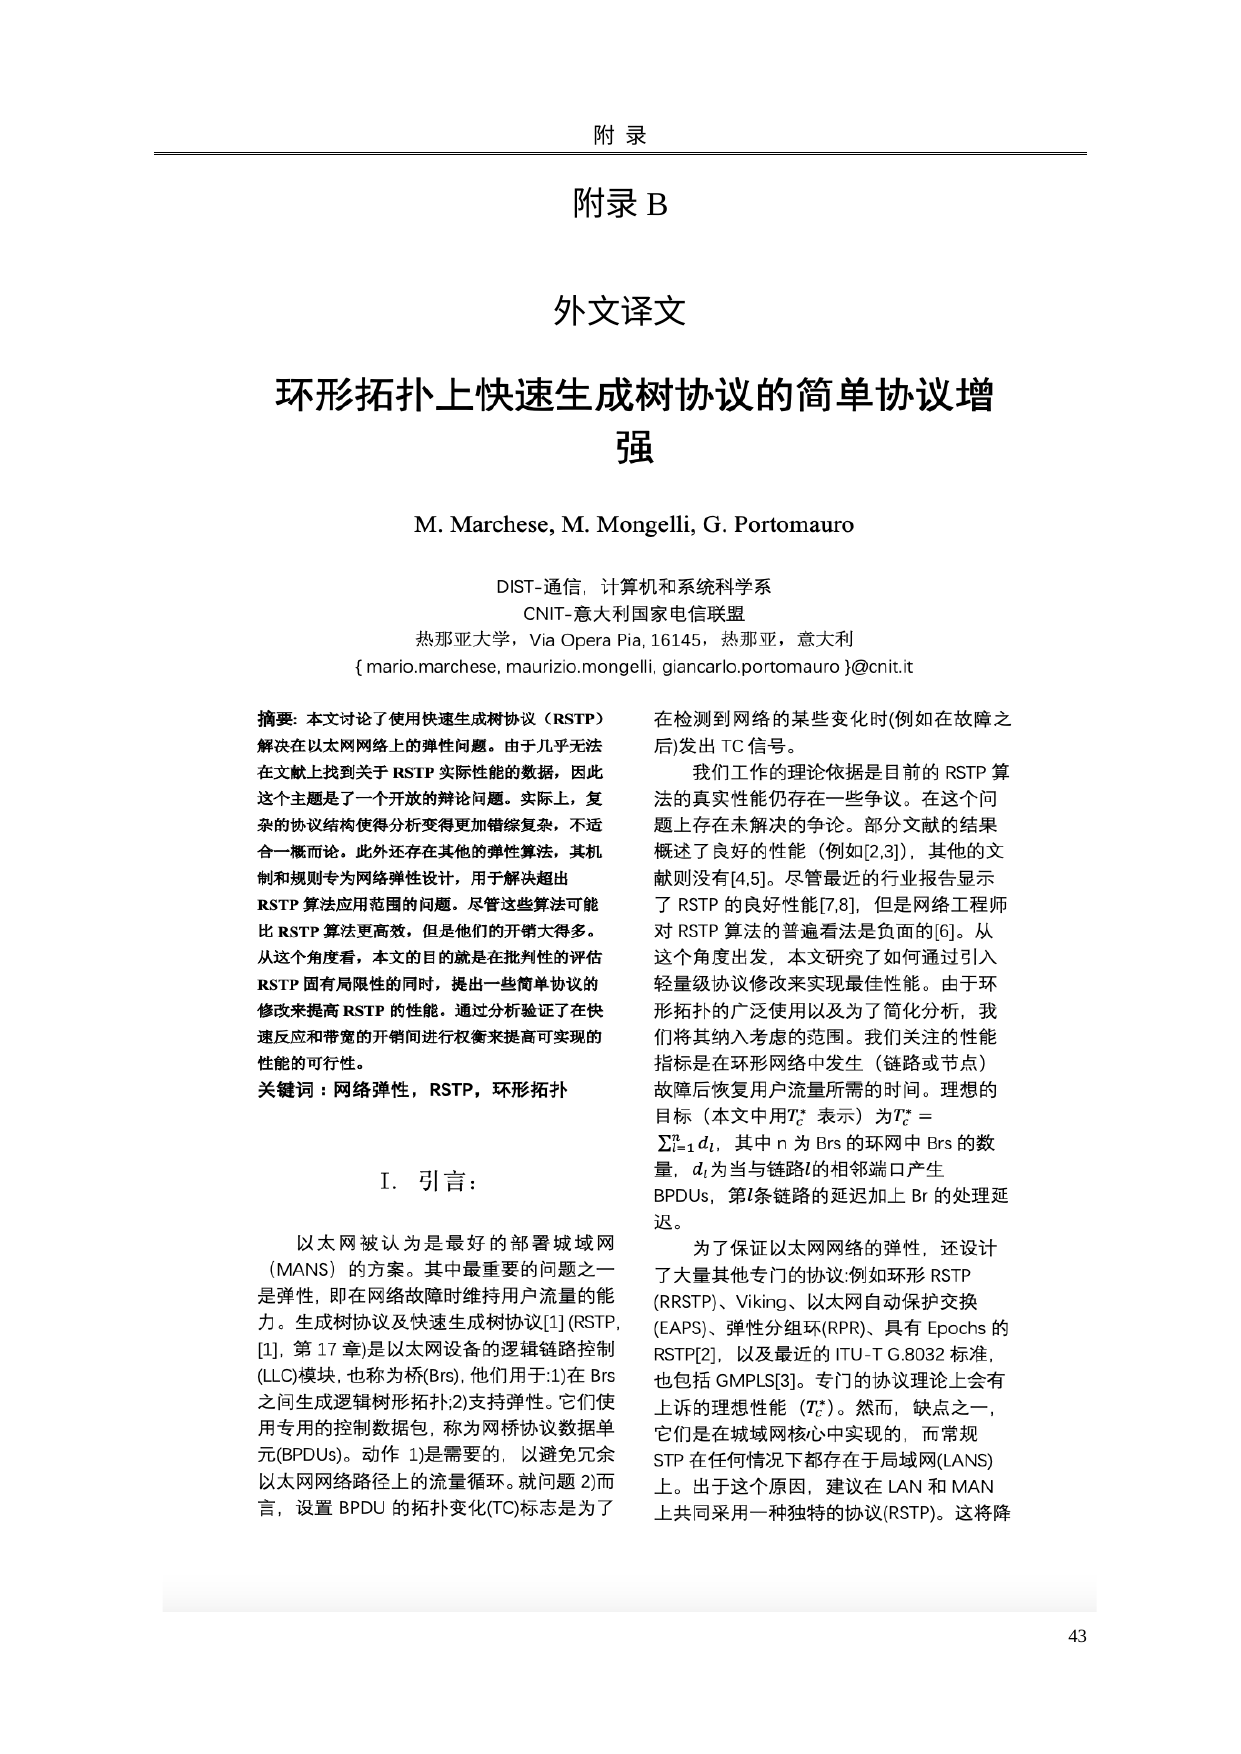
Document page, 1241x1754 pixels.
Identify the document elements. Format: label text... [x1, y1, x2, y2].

subtitle 外文译文 [153, 285, 1087, 333]
subtitle 附录 B [153, 177, 1087, 225]
picture [162, 355, 1097, 1612]
